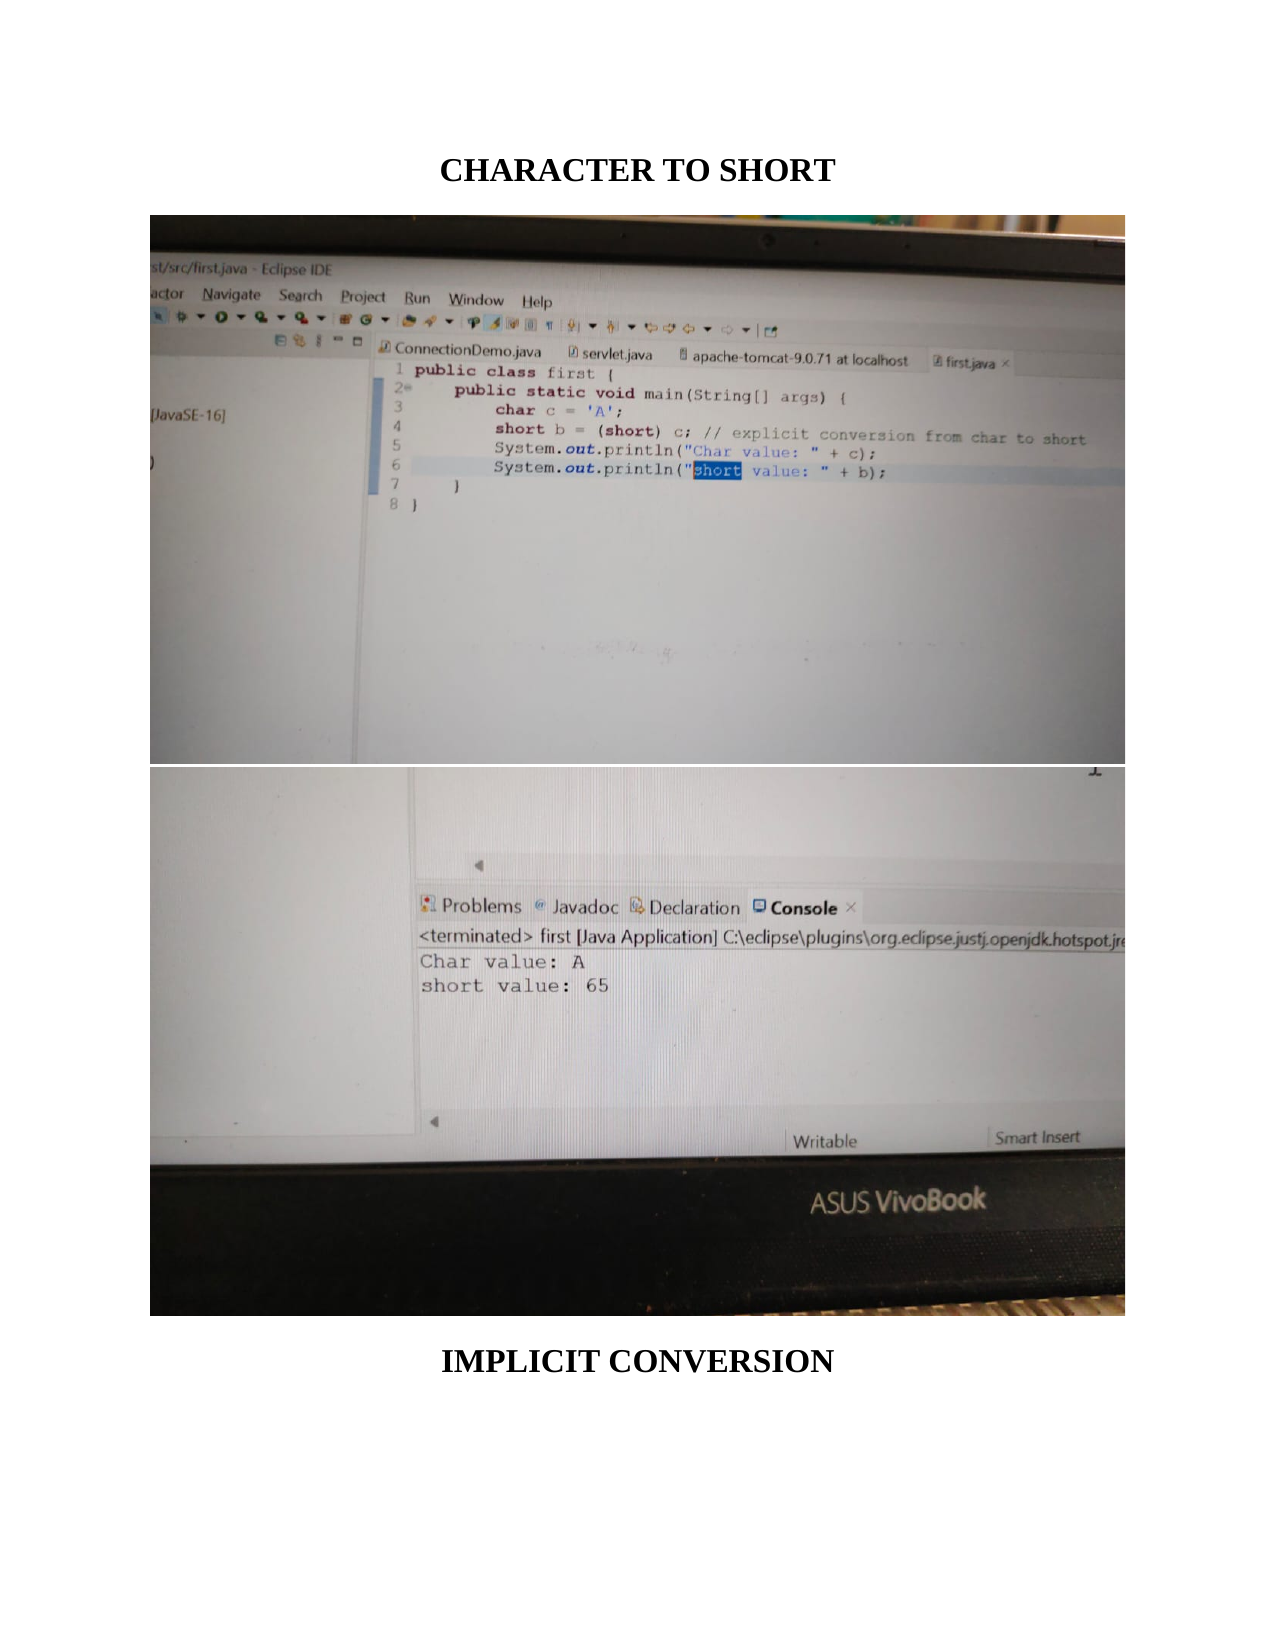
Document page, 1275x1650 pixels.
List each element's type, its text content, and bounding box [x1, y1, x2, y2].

picture [150, 767, 1125, 1316]
text IMPLICIT CONVERSION [150, 1341, 1125, 1379]
picture [150, 215, 1125, 764]
text CHARACTER TO SHORT [150, 150, 1125, 188]
